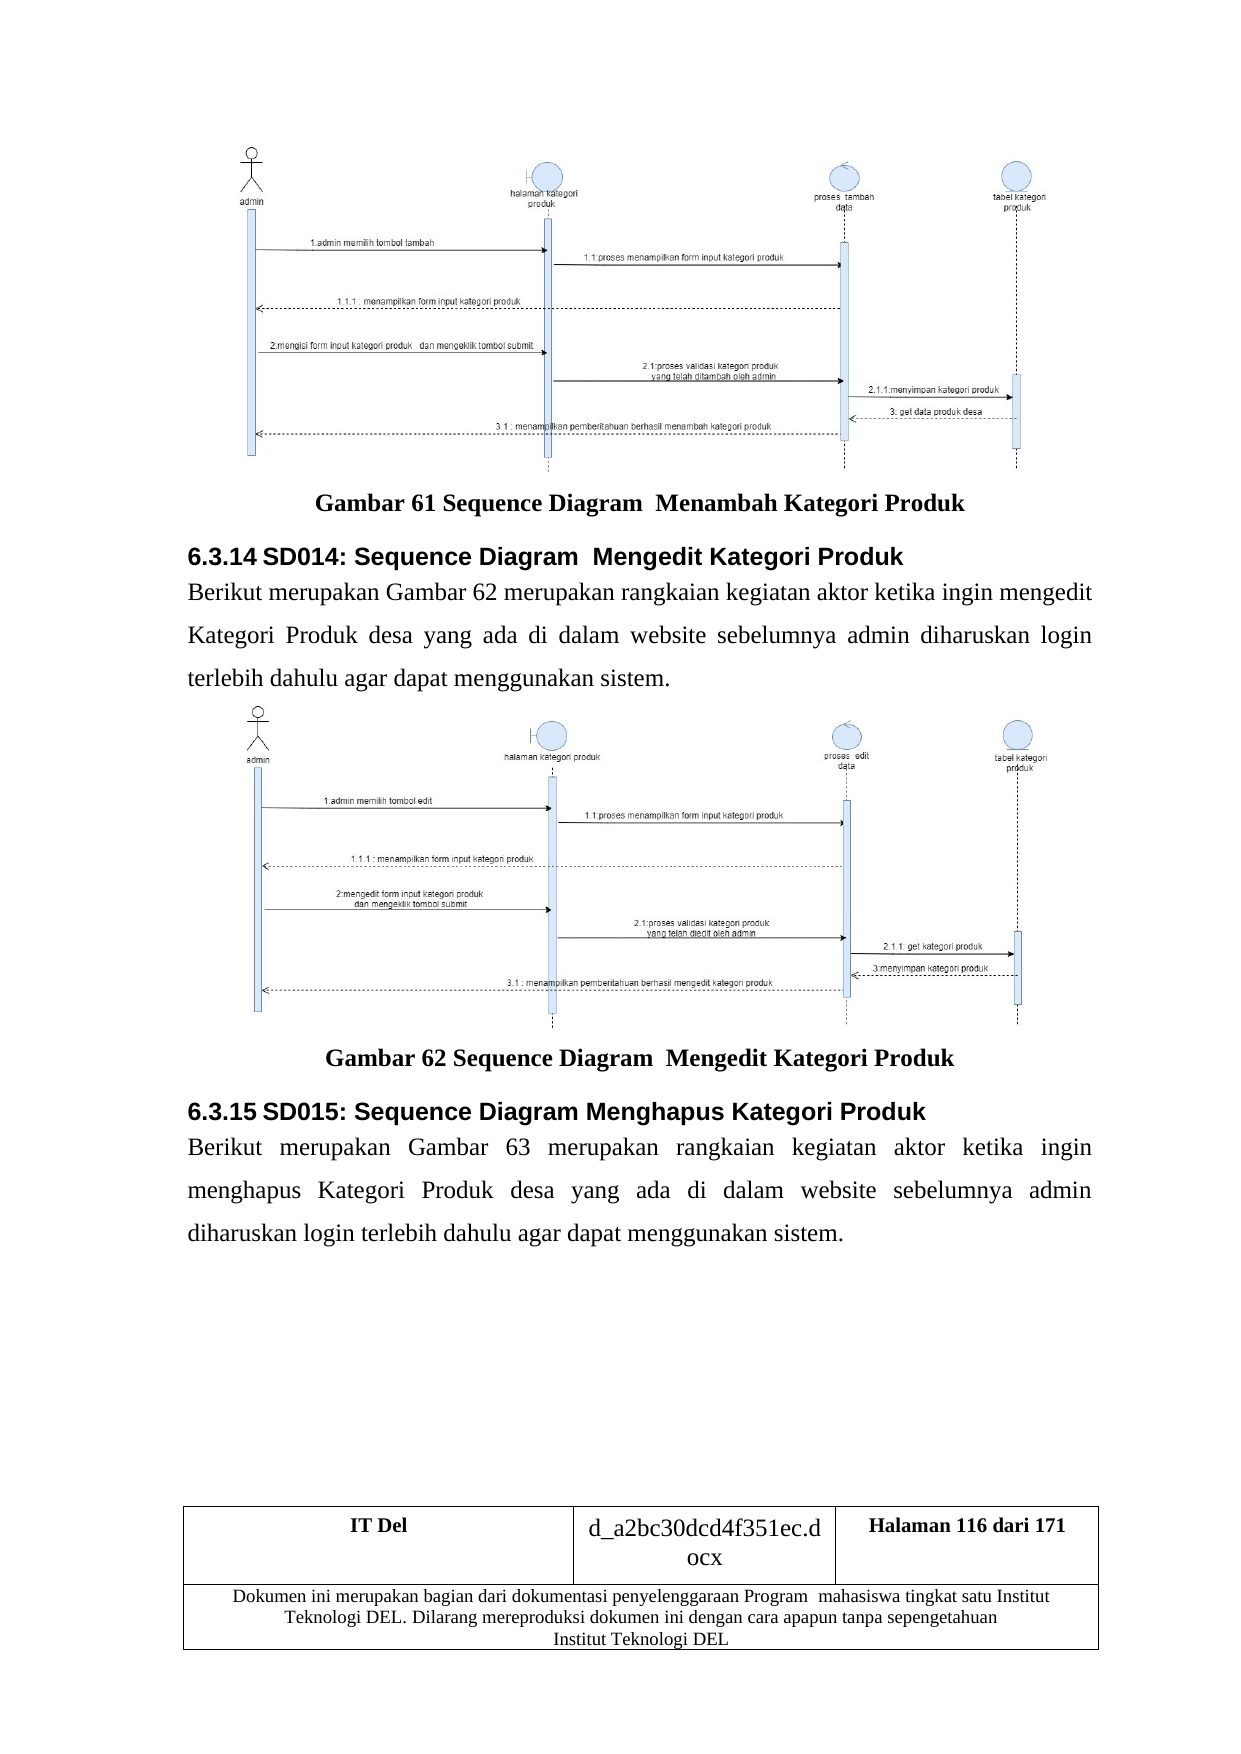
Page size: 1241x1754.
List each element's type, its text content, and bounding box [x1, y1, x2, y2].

text SD014: Sequence Diagram Mengedit Kategori Produk [187, 542, 1092, 571]
picture [226, 147, 1053, 474]
text Berikut merupakan Gambar 62 merupakan rangkaian kegiatan aktor ketika ingin mengedit Kategori Produk desa yang ada di dalam website sebelumnya admin diharuskan login terlebih dahulu agar dapat menggunakan sistem. [187, 577, 1092, 692]
text SD015: Sequence Diagram Menghapus Kategori Produk [187, 1097, 1092, 1126]
picture [226, 706, 1054, 1030]
text Berikut merupakan Gambar 63 merupakan rangkaian kegiatan aktor ketika ingin menghapus Kategori Produk desa yang ada di dalam website sebelumnya admin diharuskan login terlebih dahulu agar dapat menggunakan sistem. [187, 1132, 1092, 1247]
text Gambar 62 Sequence Diagram Mengedit Kategori Produk [187, 1043, 1092, 1072]
text Gambar 61 Sequence Diagram Menambah Kategori Produk [187, 488, 1092, 517]
